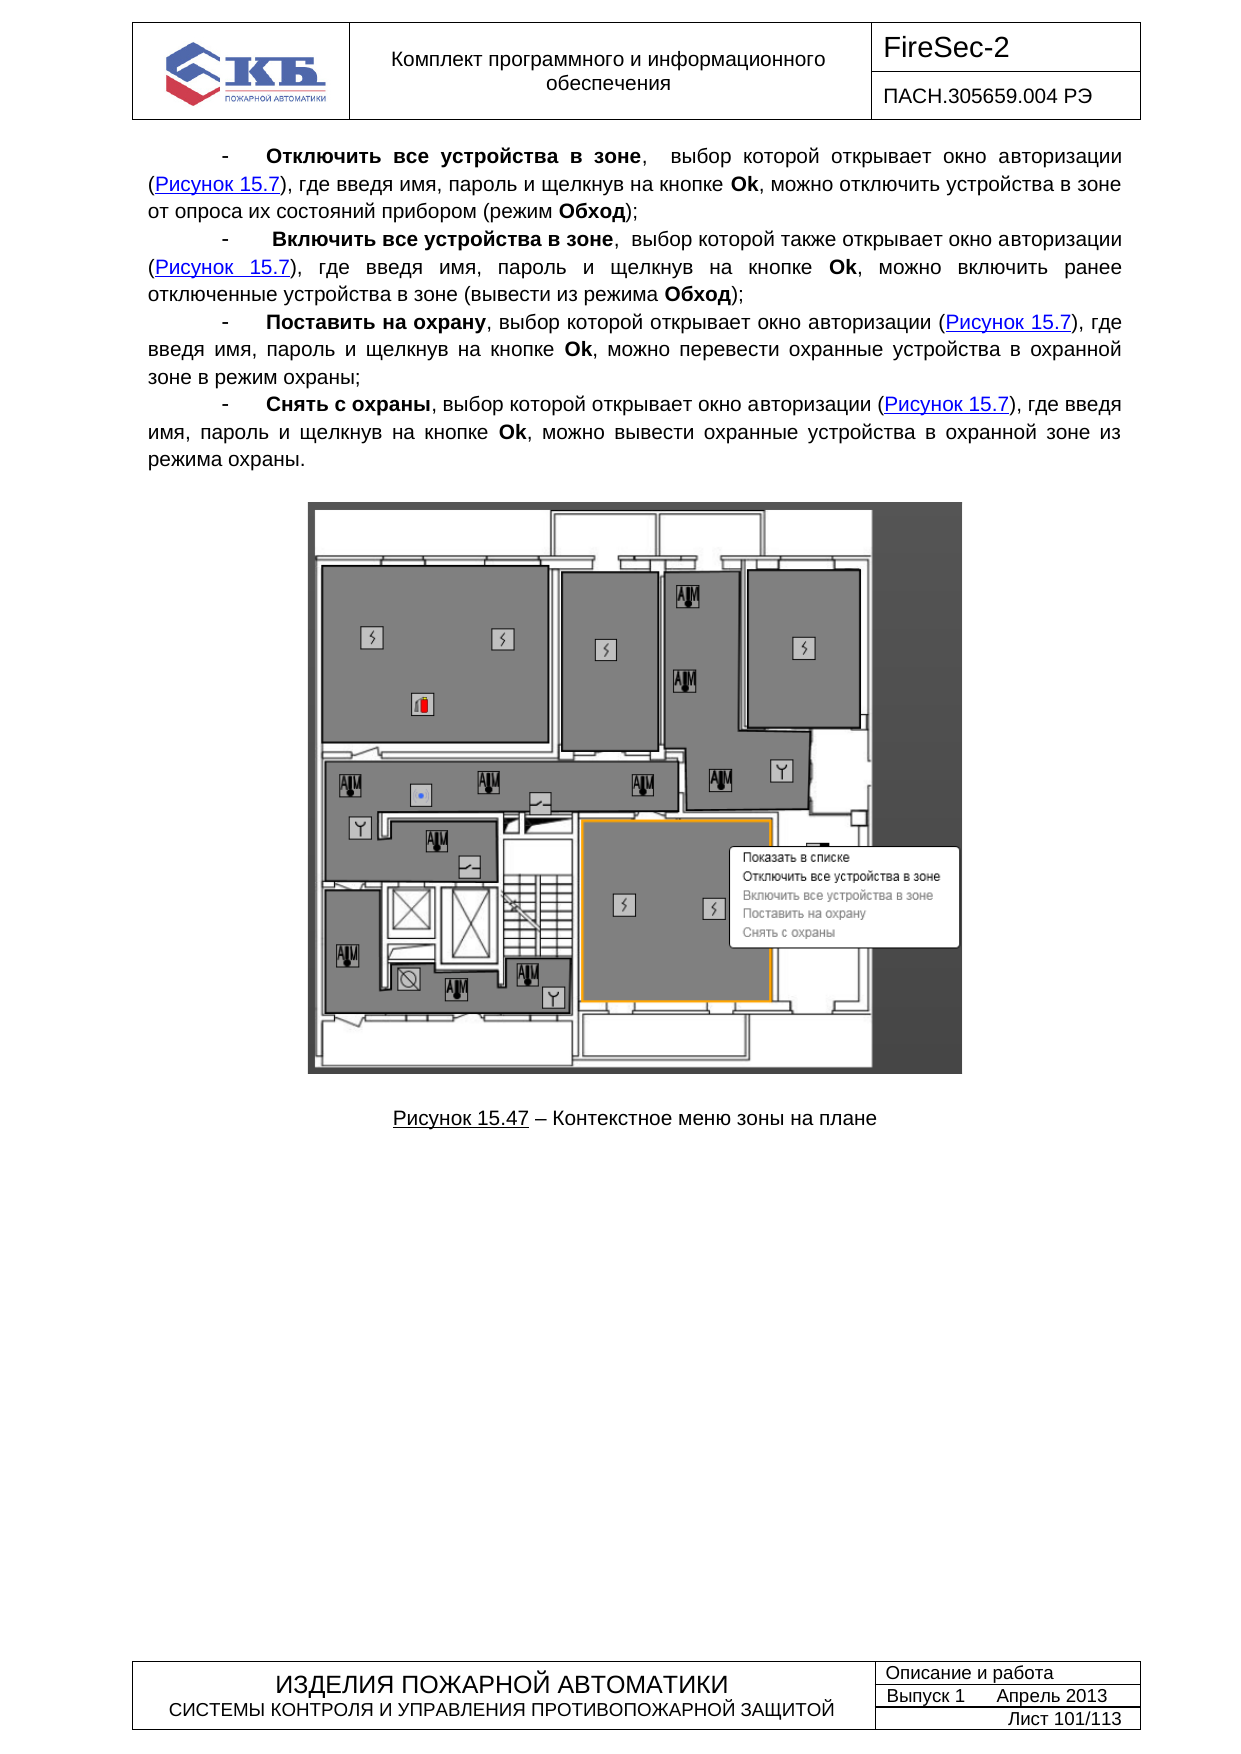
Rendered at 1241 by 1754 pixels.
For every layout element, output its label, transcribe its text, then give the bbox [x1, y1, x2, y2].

picture [162, 34, 340, 115]
list Включить все устройства в зоне, выбор которой также открывает окно авторизации (Рисунок 15.7), где введя имя, пароль и щелкнув на кнопке Ok, можно включить ранее отключенные устройства в зоне (вывести из режима Обход); [148, 227, 1122, 306]
list Поставить на охрану, выбор которой открывает окно авторизации (Рисунок 15.7), где введя имя, пароль и щелкнув на кнопке Ok, можно перевести охранные устройства в охранной зоне в режим охраны; [148, 309, 1122, 388]
picture [307, 502, 963, 1074]
list Отключить все устройства в зоне, выбор которой открывает окно авторизации (Рисунок 15.7), где введя имя, пароль и щелкнув на кнопке Ok, можно отключить устройства в зоне от опроса их состояний прибором (режим Обход); [148, 144, 1122, 223]
list Снять с охраны, выбор которой открывает окно авторизации (Рисунок 15.7), где введя имя, пароль и щелкнув на кнопке Ok, можно вывести охранные устройства в охранной зоне из режима охраны. [148, 392, 1122, 471]
list Рисунок 15.47 – Контекстное меню зоны на плане [148, 1106, 1122, 1129]
